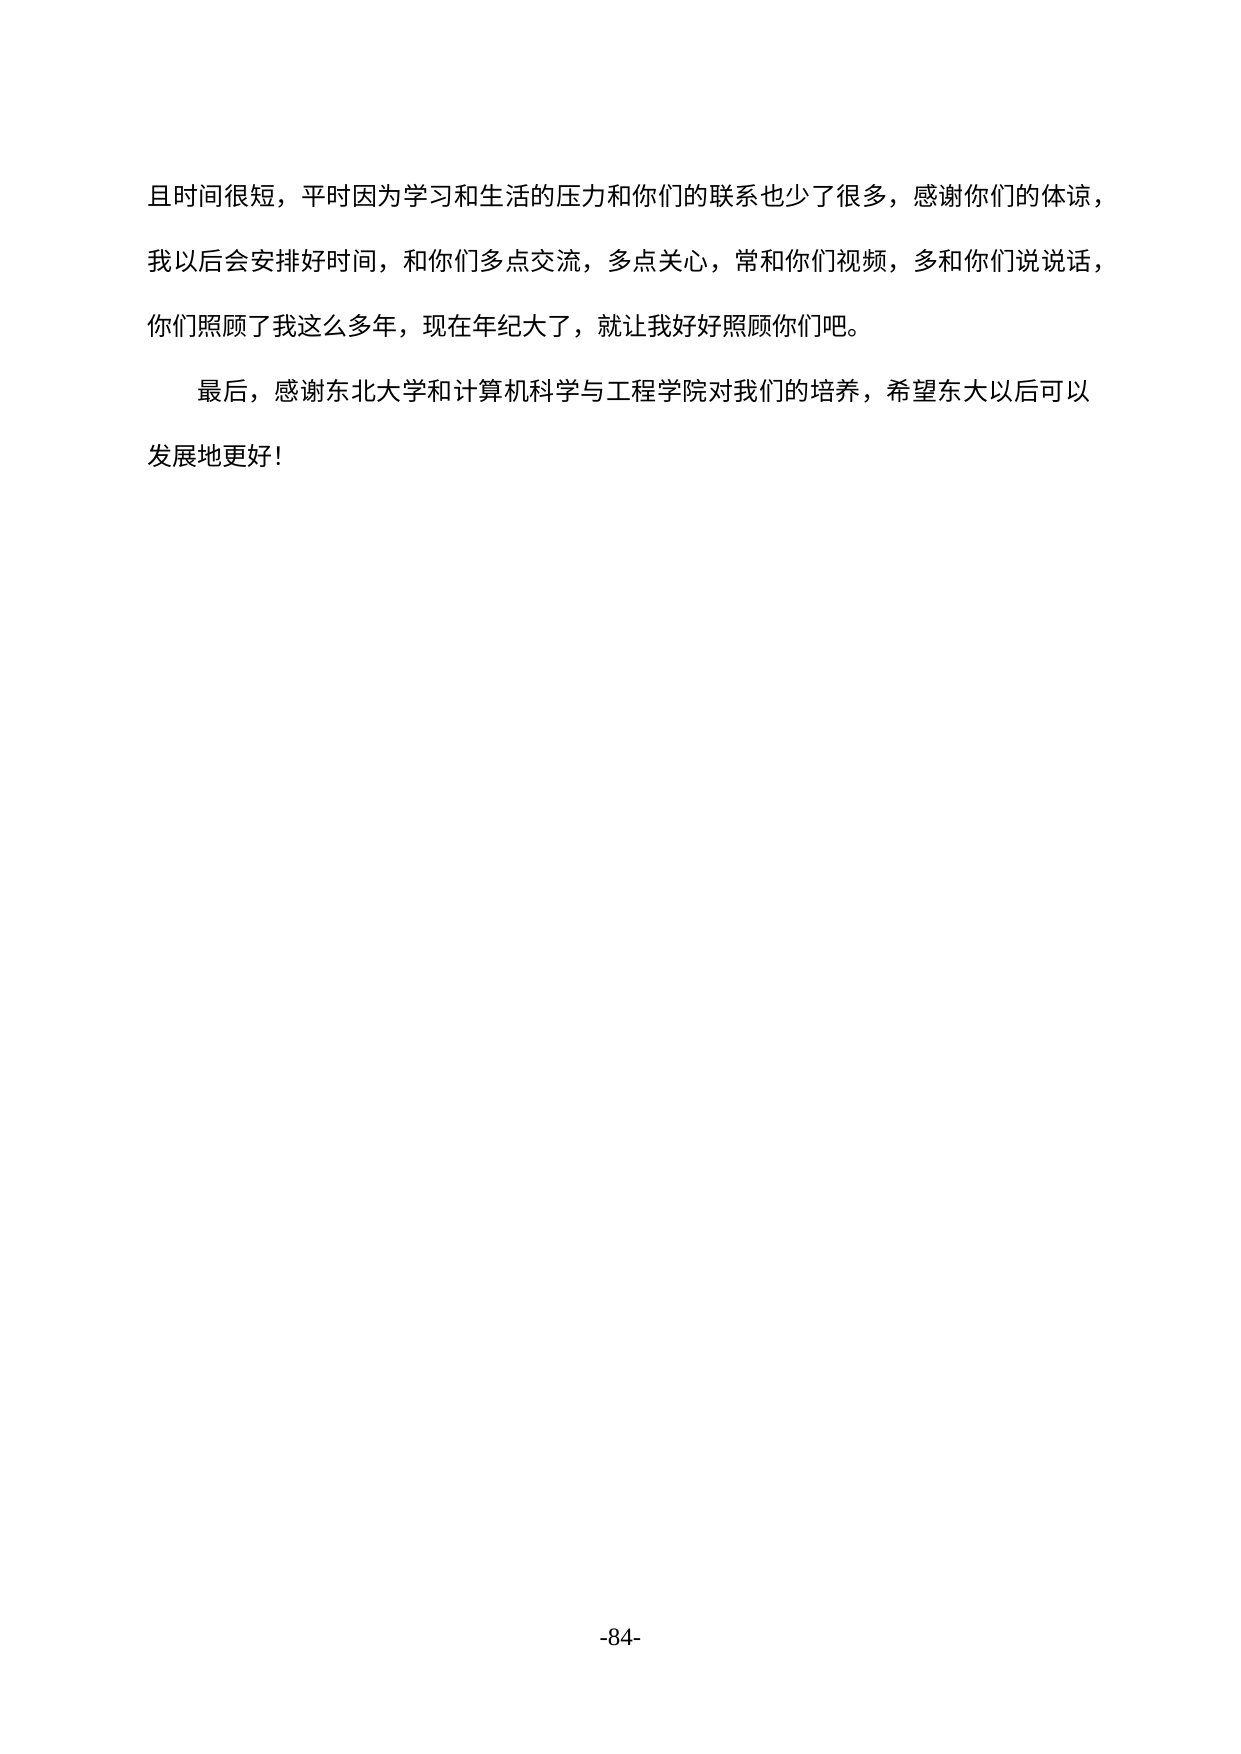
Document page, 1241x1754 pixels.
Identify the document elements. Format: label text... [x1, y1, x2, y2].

text 最后，感谢东北大学和计算机科学与工程学院对我们的培养，希望东大以后可以发展地更好！ [148, 357, 1092, 487]
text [148, 162, 1092, 357]
